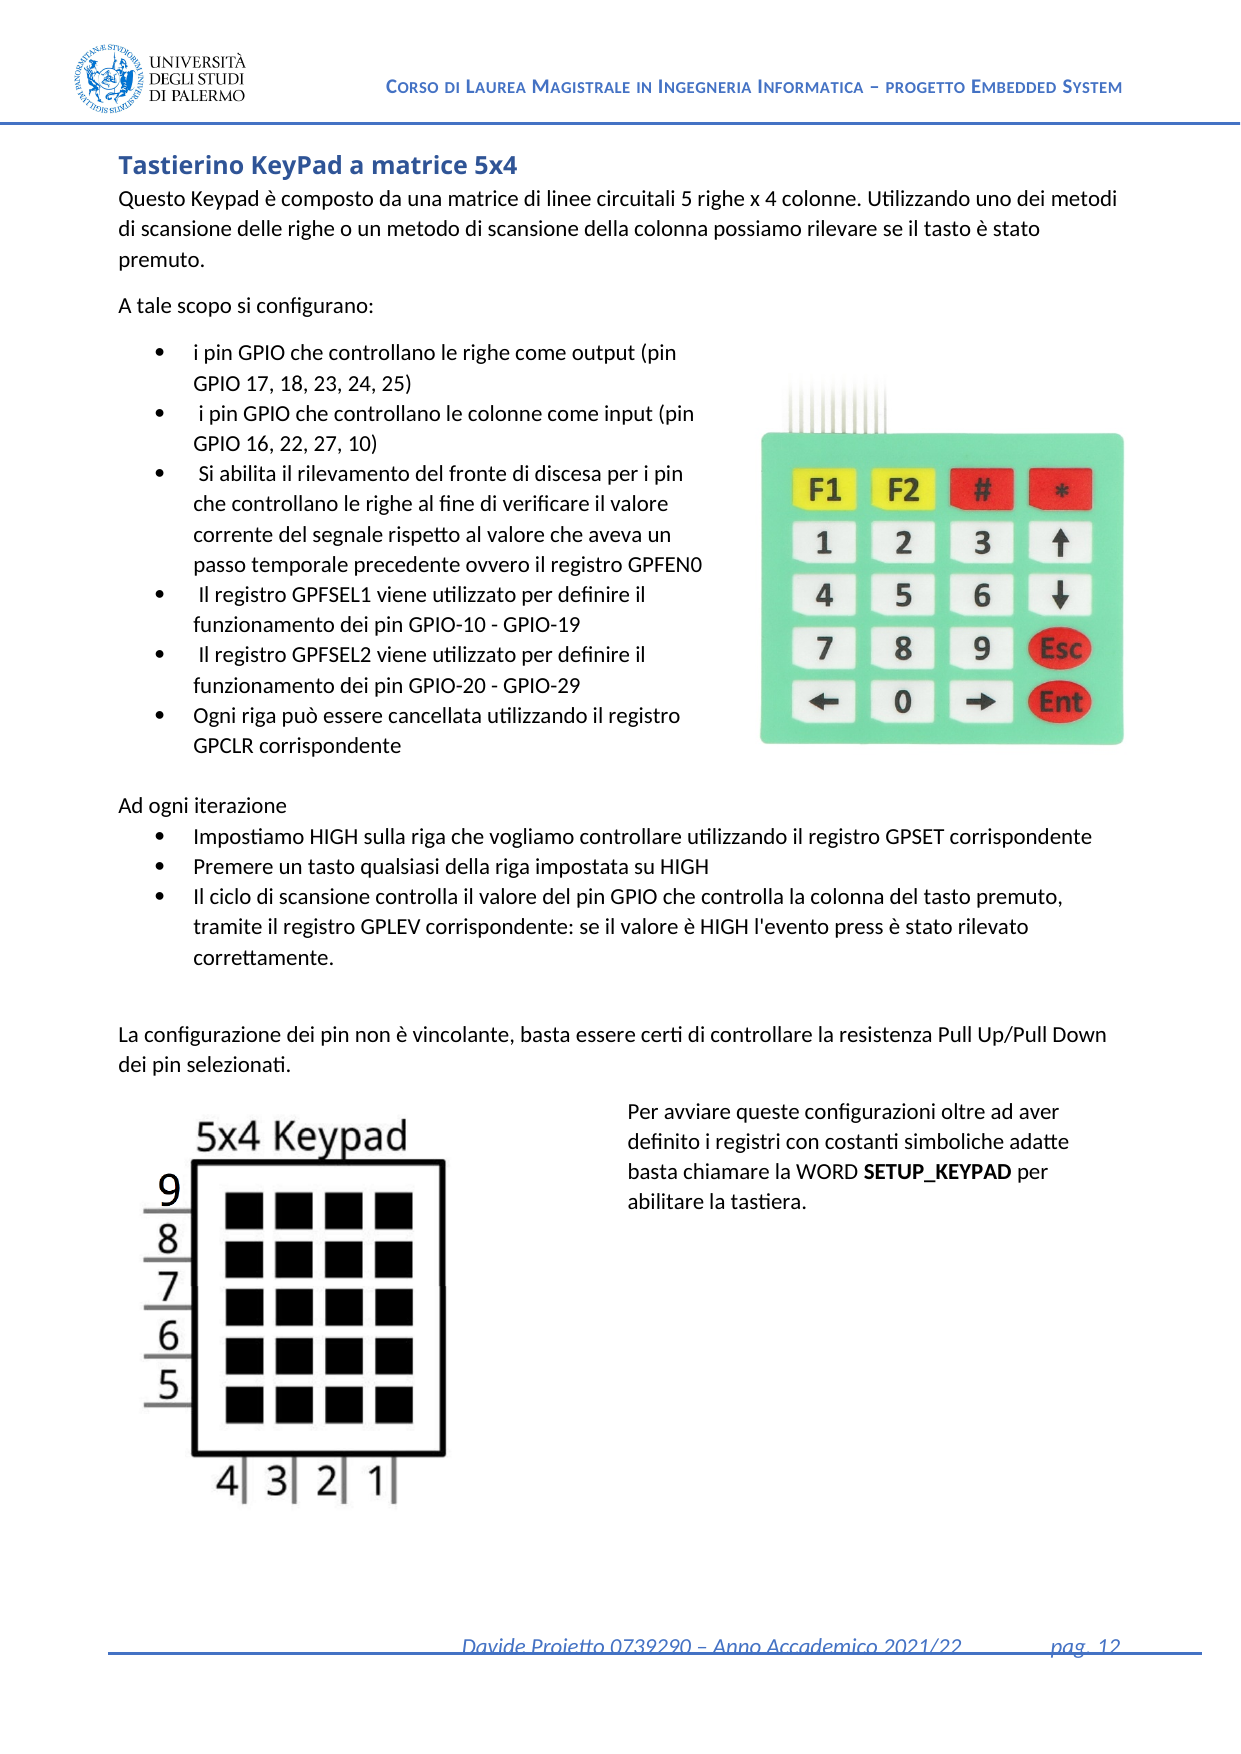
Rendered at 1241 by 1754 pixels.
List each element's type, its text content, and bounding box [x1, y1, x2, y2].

list Il registro GPFSEL1 viene utilizzato per definire il funzionamento dei pin GPIO-10 - GPIO-19 [156, 580, 733, 638]
list Si abilita il rilevamento del fronte di discesa per i pin che controllano le righe al fine di verificare il valore corrente del segnale rispetto al valore che aveva un passo temporale precedente ovvero il registro GPFEN0 [156, 459, 733, 578]
list i pin GPIO che controllano le righe come output (pin GPIO 17, 18, 23, 24, 25) [156, 338, 1122, 397]
list Ad ogni iterazione [118, 792, 1122, 820]
picture [102, 1108, 609, 1562]
list Impostiamo HIGH sulla riga che vogliamo controllare utilizzando il registro GPSET corrispondente [156, 822, 1122, 850]
list Il registro GPFSEL2 viene utilizzato per definire il funzionamento dei pin GPIO-20 - GPIO-29 [156, 641, 733, 699]
list Ogni riga può essere cancellata utilizzando il registro GPCLR corrispondente [156, 701, 733, 759]
list i pin GPIO che controllano le colonne come input (pin GPIO 16, 22, 27, 10) [156, 399, 733, 457]
list Il ciclo di scansione controlla il valore del pin GPIO che controlla la colonna del tasto premuto, tramite il registro GPLEV corrispondente: se il valore è HIGH l'evento press è stato rilevato correttamente. [156, 882, 1122, 971]
text Per avviare queste configurazioni oltre ad aver definito i registri con costanti simboliche adatte basta chiamare la WORD SETUP_KEYPAD per abilitare la tastiera. [118, 1097, 1122, 1216]
subtitle Tastierino KeyPad a matrice 5x4 [118, 148, 1122, 182]
text La configurazione dei pin non è vincolante, basta essere certi di controllare la resistenza Pull Up/Pull Down dei pin selezionati. [118, 1020, 1122, 1078]
picture [733, 340, 1146, 800]
list Premere un tasto qualsiasi della riga impostata su HIGH [156, 852, 1122, 880]
picture [72, 41, 252, 117]
text Questo Keypad è composto da una matrice di linee circuitali 5 righe x 4 colonne. Utilizzando uno dei metodi di scansione delle righe o un metodo di scansione della colonna possiamo rilevare se il tasto è stato premuto. [118, 184, 1122, 273]
text A tale scopo si configurano: [118, 292, 1122, 320]
